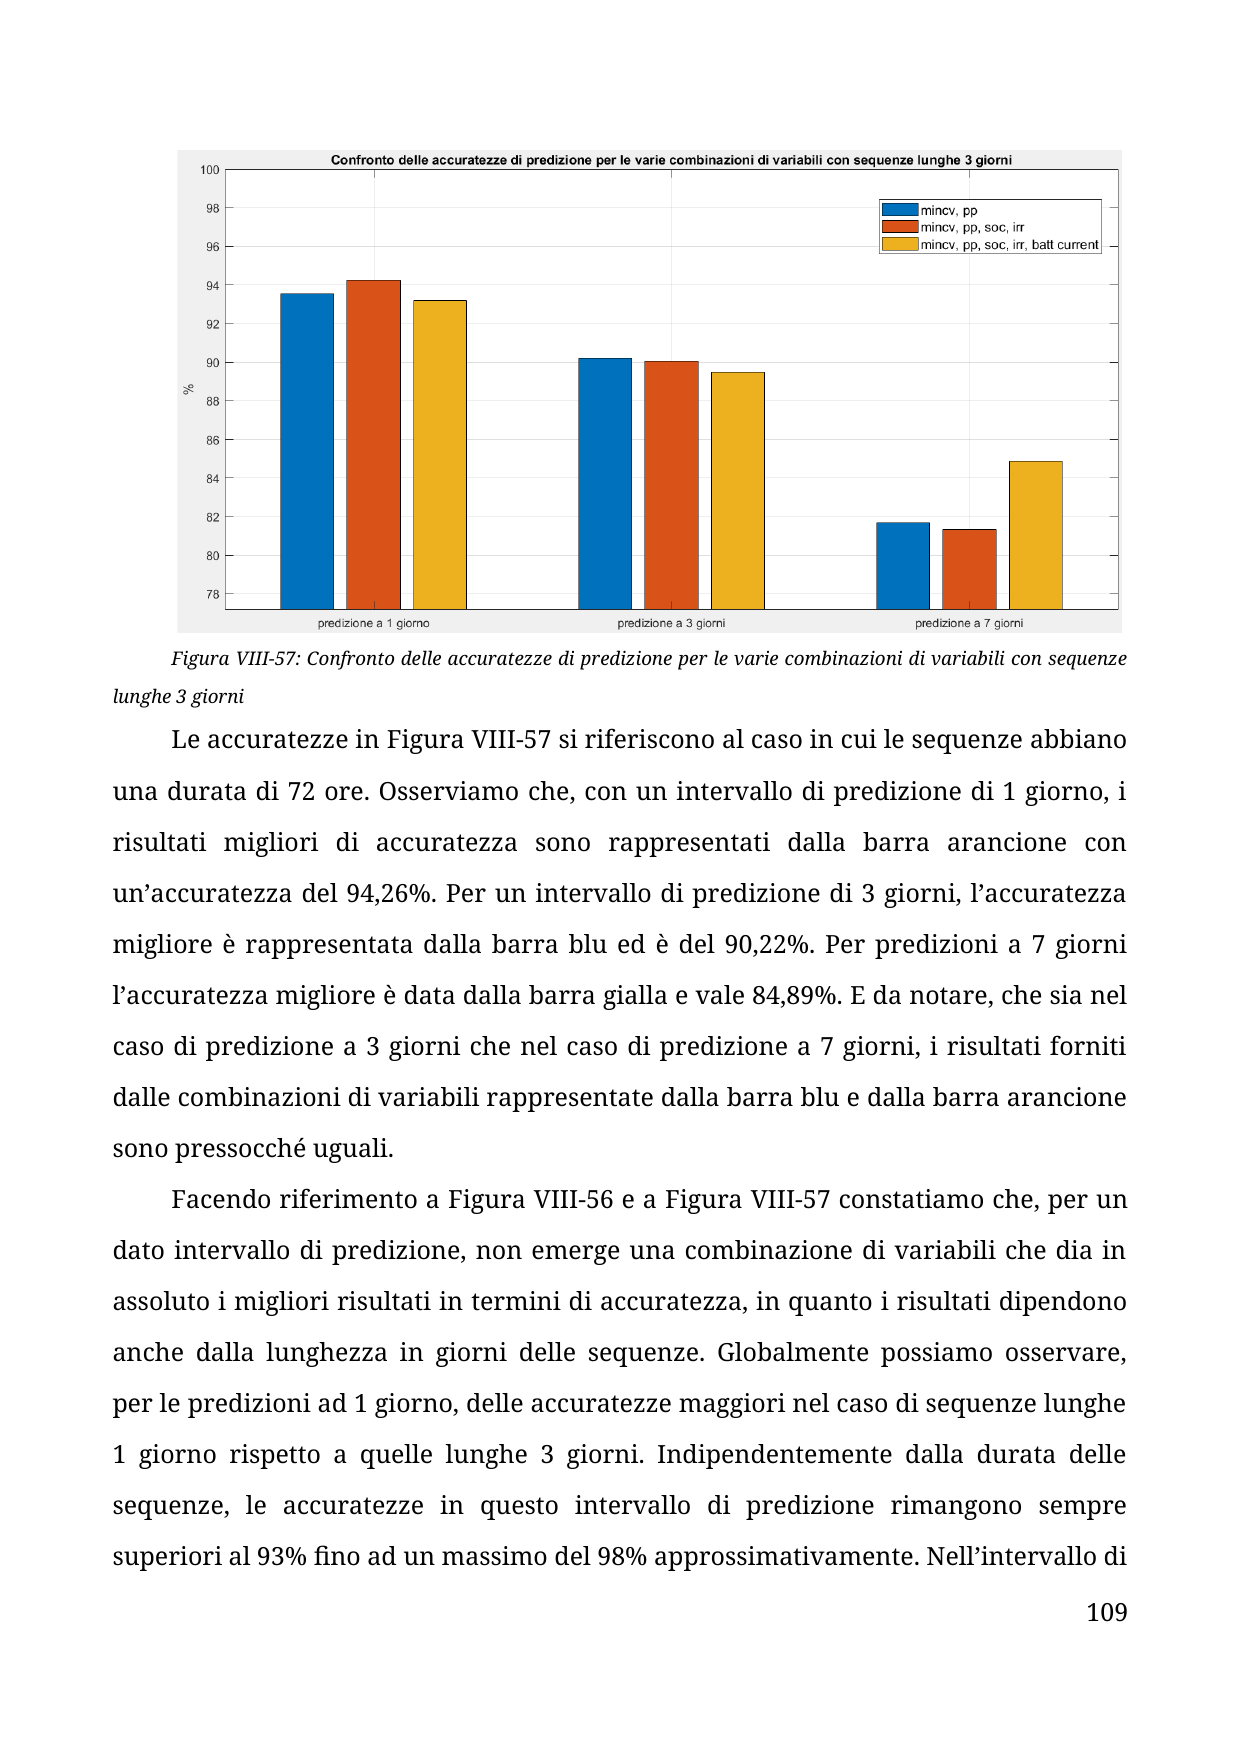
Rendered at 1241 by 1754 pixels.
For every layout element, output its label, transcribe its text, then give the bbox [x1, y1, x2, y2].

picture [177, 150, 1123, 633]
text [112, 1181, 1128, 1573]
